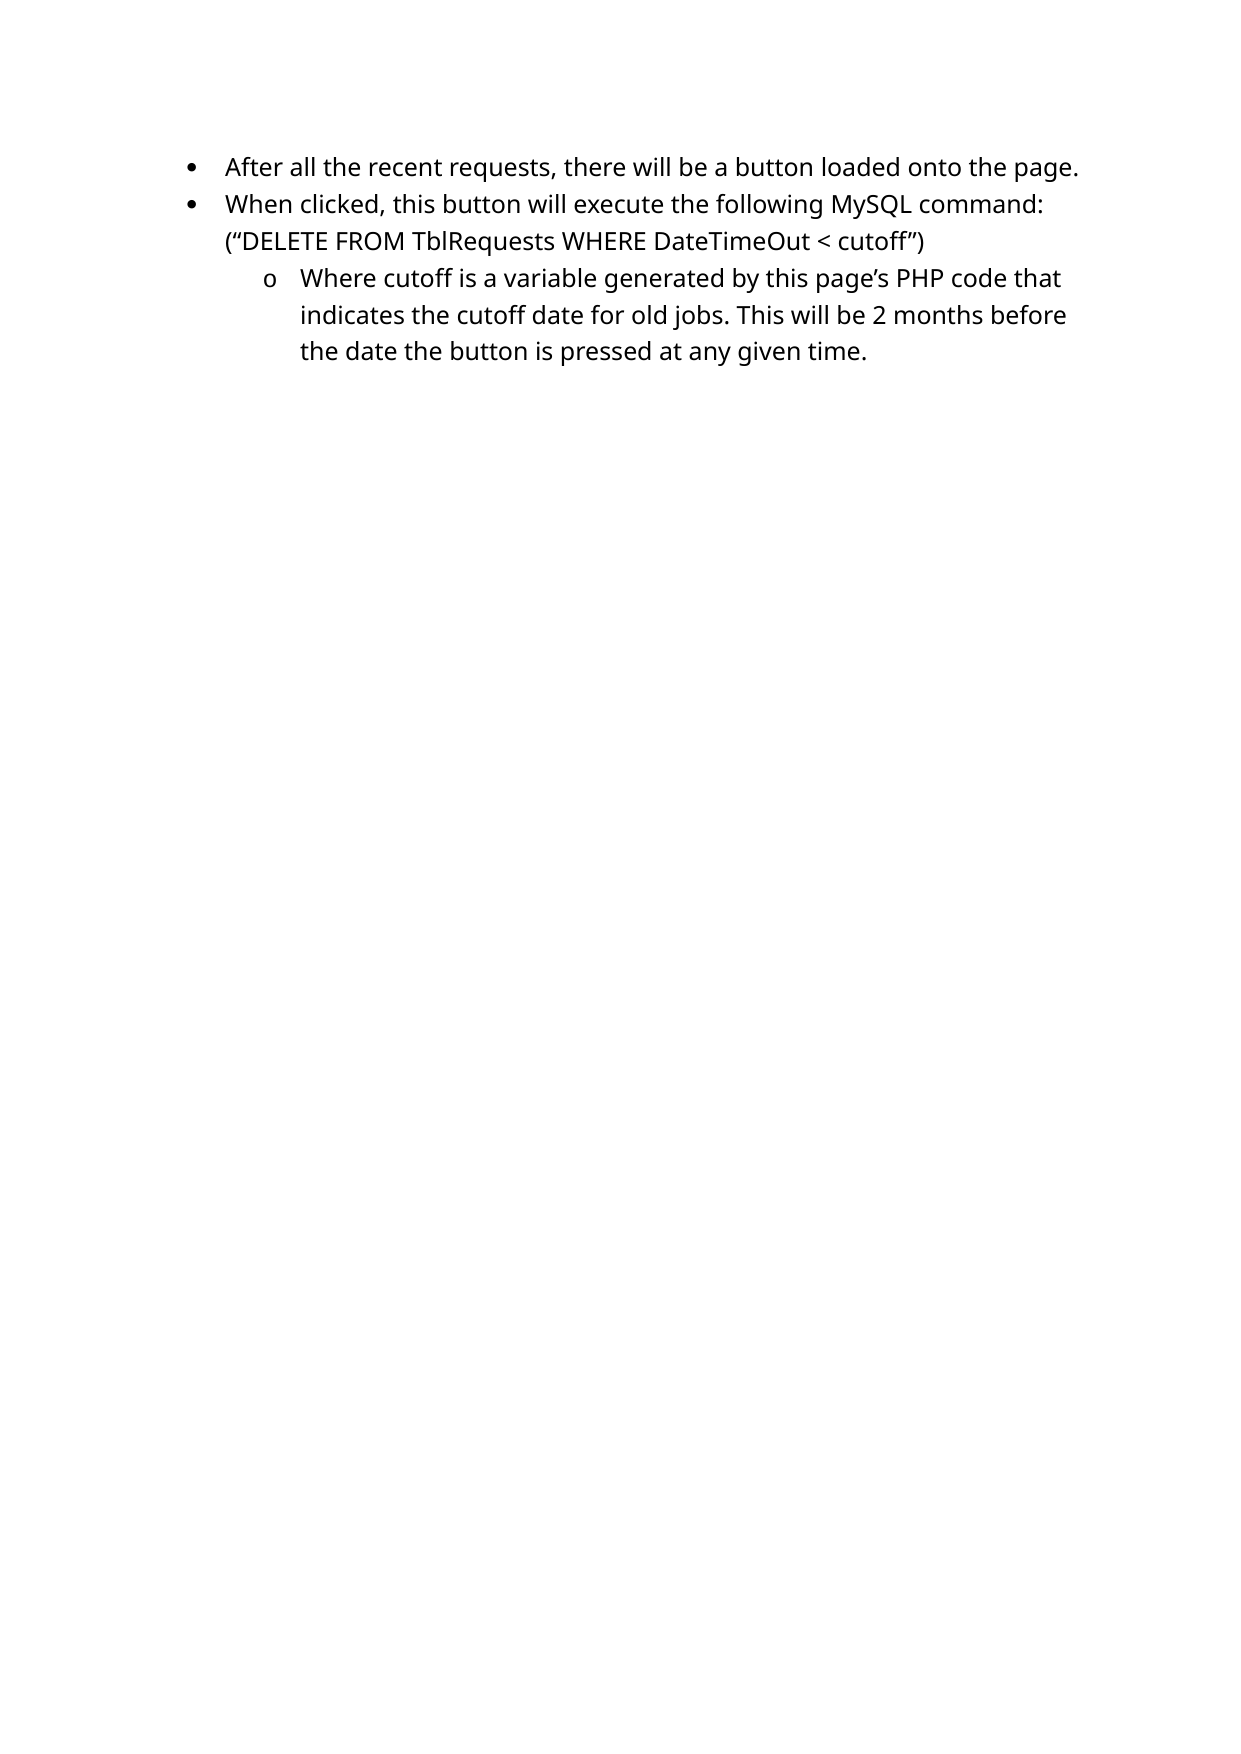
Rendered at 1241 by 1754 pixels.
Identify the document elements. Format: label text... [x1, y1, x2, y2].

list Where cutoff is a variable generated by this page’s PHP code that indicates the cutoff date for old jobs. This will be 2 months before the date the button is pressed at any given time. [262, 260, 1090, 368]
list When clicked, this button will execute the following MySQL command: (“DELETE FROM TblRequests WHERE DateTimeOut < cutoff”) [187, 187, 1090, 258]
list After all the recent requests, there will be a button loaded onto the page. [187, 150, 1090, 184]
